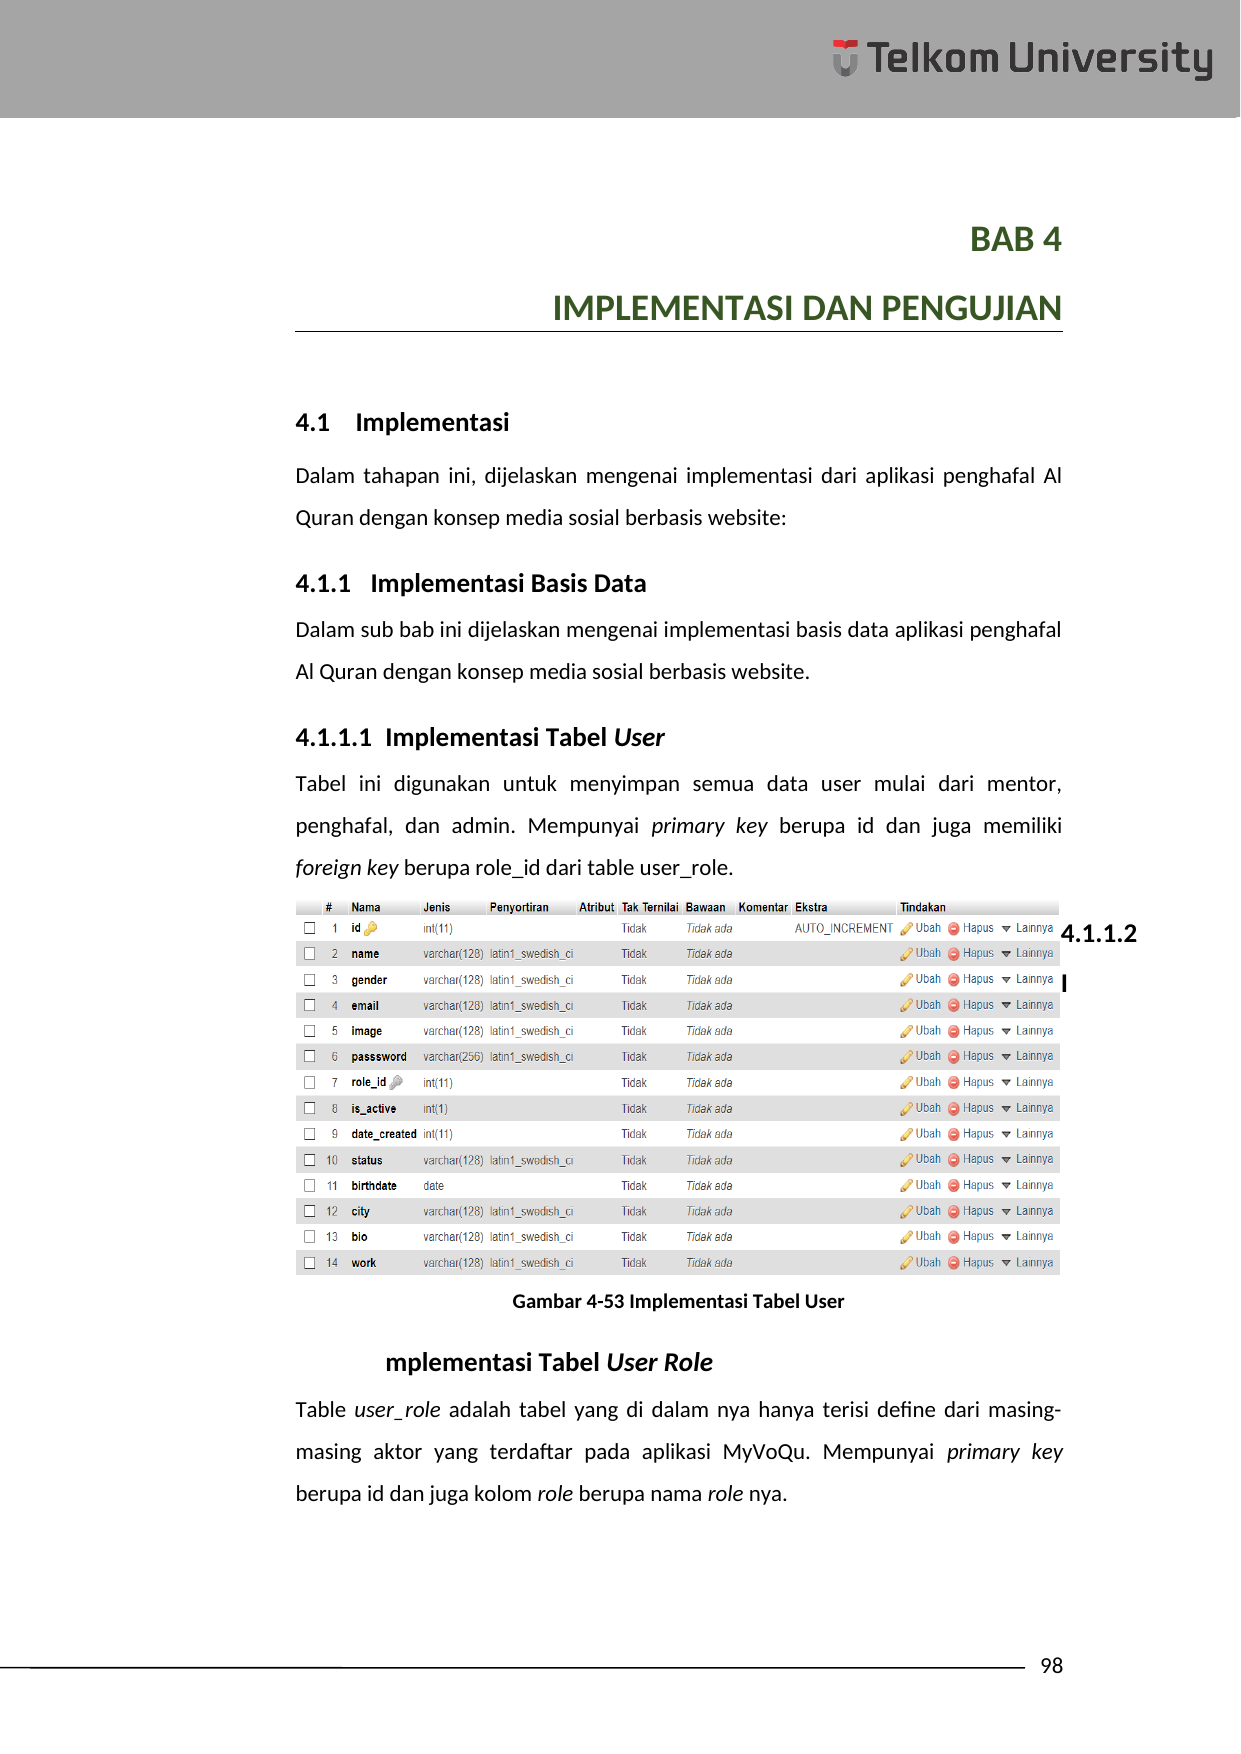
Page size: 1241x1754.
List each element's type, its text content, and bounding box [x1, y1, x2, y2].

subtitle Implementasi Tabel User [295, 720, 1063, 753]
subtitle Implementasi [295, 405, 1063, 438]
subtitle Implementasi Basis Data [295, 566, 1063, 599]
subtitle Implementasi Tabel User Role [295, 1314, 1063, 1378]
text Tabel ini digunakan untuk menyimpan semua data user mulai dari mentor, penghafal, dan admin. Mempunyai primary key berupa id dan juga memiliki foreign key berupa role_id dari table user_role. [295, 769, 1063, 882]
text Table user_role adalah tabel yang di dalam nya hanya terisi define dari masing-masing aktor yang terdaftar pada aplikasi MyVoQu. Mempunyai primary key berupa id dan juga kolom role berupa nama role nya. [295, 1395, 1063, 1507]
text Dalam sub bab ini dijelaskan mengenai implementasi basis data aplikasi penghafal Al Quran dengan konsep media sosial berbasis website. [295, 615, 1063, 685]
picture [294, 900, 1060, 1275]
text Dalam tahapan ini, dijelaskan mengenai implementasi dari aplikasi penghafal Al Quran dengan konsep media sosial berbasis website: [295, 461, 1063, 531]
subtitle IMPLEMENTASI DAN PENGUJIAN [295, 215, 1063, 331]
picture [833, 40, 1213, 81]
